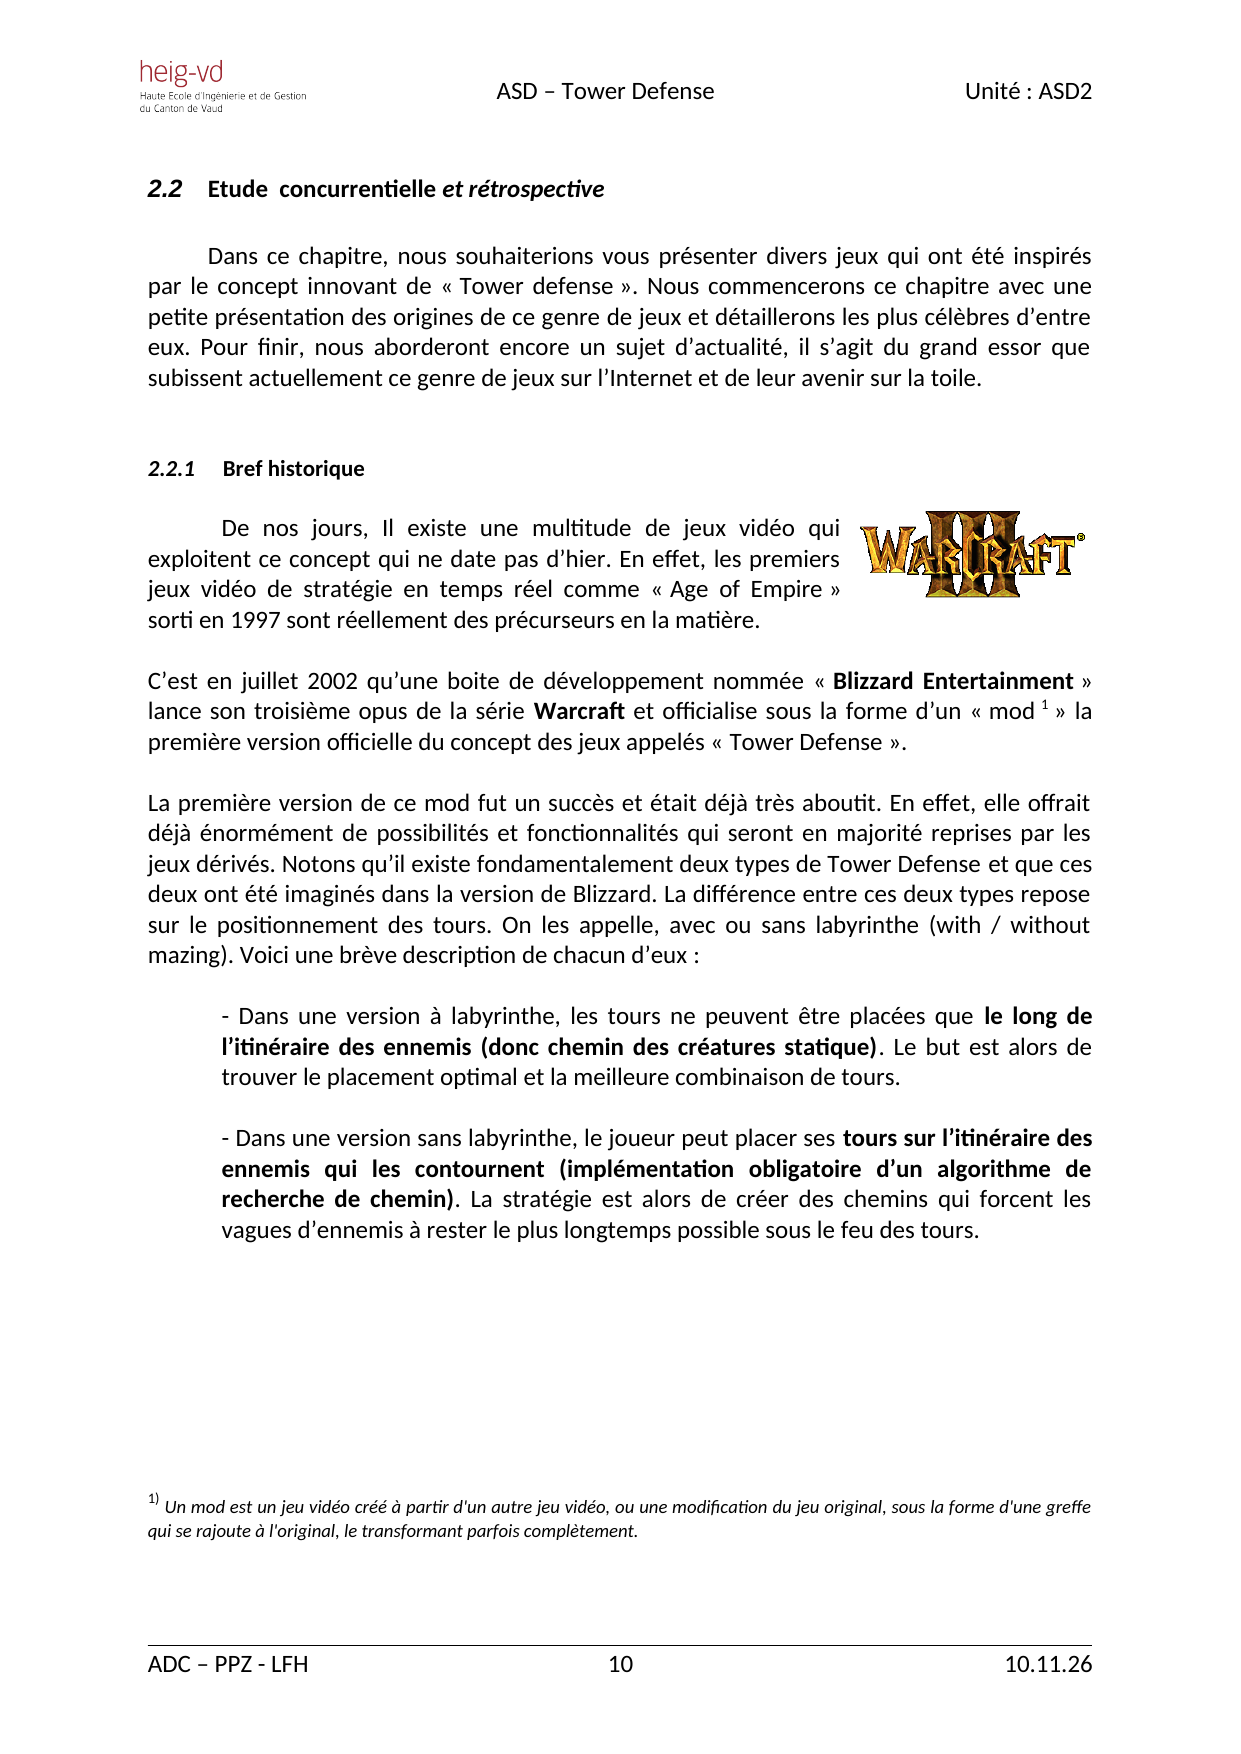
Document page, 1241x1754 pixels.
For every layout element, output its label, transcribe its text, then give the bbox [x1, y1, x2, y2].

text La première version de ce mod fut un succès et était déjà très aboutit. En effet, elle offrait déjà énormément de possibilités et fonctionnalités qui seront en majorité reprises par les jeux dérivés. Notons qu’il existe fondamentalement deux types de Tower Defense et que ces deux ont été imaginés dans la version de Blizzard. La différence entre ces deux types repose sur le positionnement des tours. On les appelle, avec ou sans labyrinthe (with / without mazing). Voici une brève description de chacun d’eux : [148, 787, 1092, 970]
text 1) Un mod est un jeu vidéo créé à partir d'un autre jeu vidéo, ou une modification du jeu original, sous la forme d'une greffe qui se rajoute à l'original, le transformant parfois complètement. [148, 1489, 1092, 1542]
subtitle Bref historique [148, 454, 1092, 482]
text Dans ce chapitre, nous souhaiterions vous présenter divers jeux qui ont été inspirés par le concept innovant de « Tower defense ». Nous commencerons ce chapitre avec une petite présentation des origines de ce genre de jeux et détaillerons les plus célèbres d’entre eux. Pour finir, nous aborderont encore un sujet d’actualité, il s’agit du grand essor que subissent actuellement ce genre de jeux sur l’Internet et de leur avenir sur la toile. [148, 240, 1092, 393]
subtitle Etude concurrentielle et rétrospective [148, 173, 1092, 203]
picture [136, 57, 310, 114]
text De nos jours, Il existe une multitude de jeux vidéo qui exploitent ce concept qui ne date pas d’hier. En effet, les premiers jeux vidéo de stratégie en temps réel comme « Age of Empire » sorti en 1997 sont réellement des précurseurs en la matière. [148, 512, 1092, 634]
text - Dans une version à labyrinthe, les tours ne peuvent être placées que le long de l’itinéraire des ennemis (donc chemin des créatures statique). Le but est alors de trouver le placement optimal et la meilleure combinaison de tours. [221, 1001, 1092, 1092]
text C’est en juillet 2002 qu’une boite de développement nommée « Blizzard Entertainment » lance son troisième opus de la série Warcraft et officialise sous la forme d’un « mod 1 » la première version officielle du concept des jeux appelés « Tower Defense ». [148, 665, 1092, 756]
text - Dans une version sans labyrinthe, le joueur peut placer ses tours sur l’itinéraire des ennemis qui les contournent (implémentation obligatoire d’un algorithme de recherche de chemin). La stratégie est alors de créer des chemins qui forcent les vagues d’ennemis à rester le plus longtemps possible sous le feu des tours. [221, 1123, 1092, 1245]
